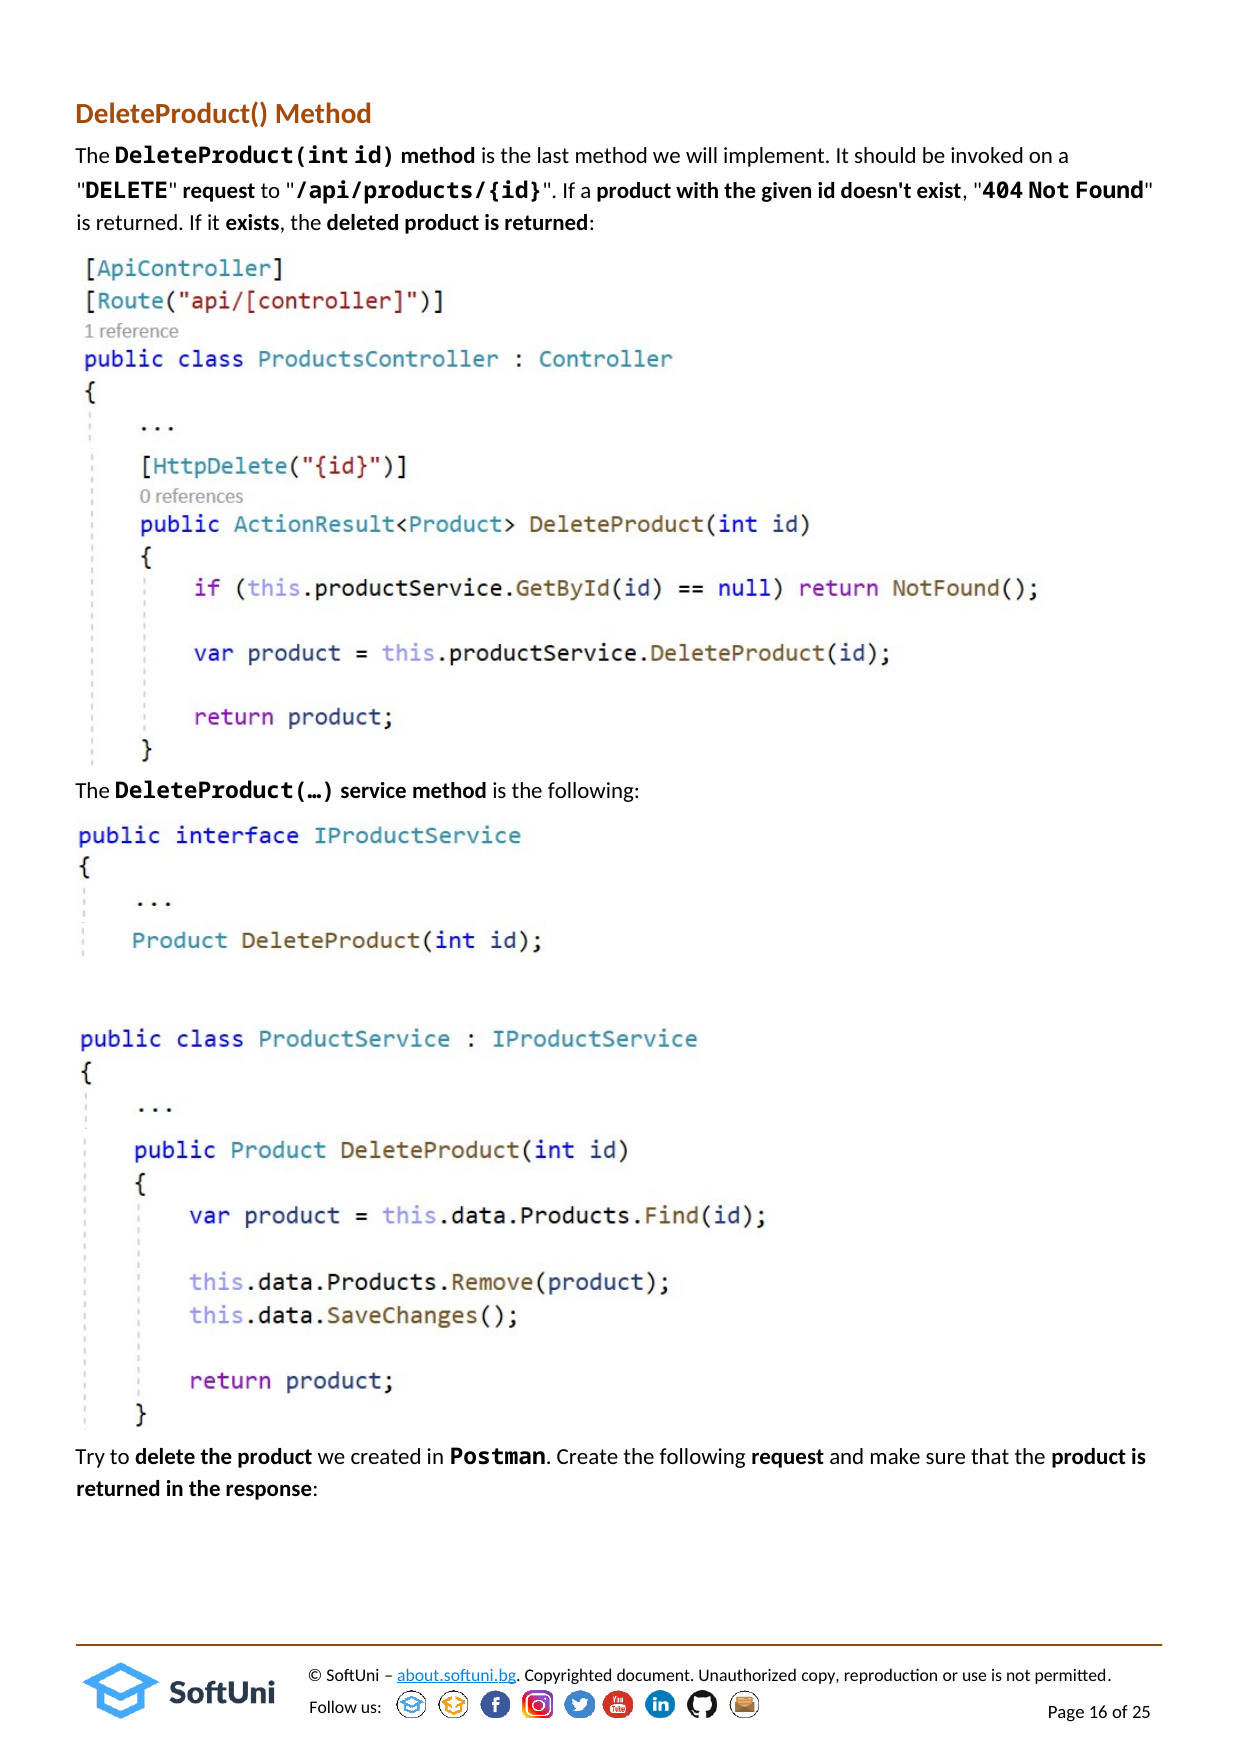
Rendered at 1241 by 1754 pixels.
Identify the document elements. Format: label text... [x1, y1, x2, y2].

picture [396, 1690, 426, 1718]
picture [602, 1690, 633, 1718]
picture [659, 1702, 668, 1710]
picture [82, 448, 1045, 765]
picture [480, 1690, 510, 1718]
text The DeleteProduct(int id) method is the last method we will implement. It should be invoked on a "DELETE" request to "/api/products/{id}". If a product with the given id doesn't exist, "404 Not Found" is returned. If it exists, the deleted product is returned: [75, 138, 1165, 236]
picture [564, 1690, 595, 1718]
picture [522, 1690, 553, 1718]
picture [82, 247, 677, 444]
picture [79, 1024, 701, 1129]
picture [668, 1711, 675, 1718]
picture [76, 819, 568, 917]
picture [75, 1656, 281, 1724]
text The DeleteProduct(…) service method is the following: [75, 774, 1165, 806]
subtitle DeleteProduct() Method [75, 95, 1175, 131]
picture [79, 1134, 770, 1430]
picture [76, 922, 546, 960]
text Try to delete the product we created in Postman. Create the following request and make sure that the product is returned in the response: [75, 1440, 1165, 1503]
picture [687, 1690, 717, 1718]
picture [666, 1690, 675, 1697]
picture [729, 1690, 759, 1718]
picture [645, 1710, 653, 1718]
picture [438, 1690, 468, 1718]
picture [645, 1690, 654, 1699]
